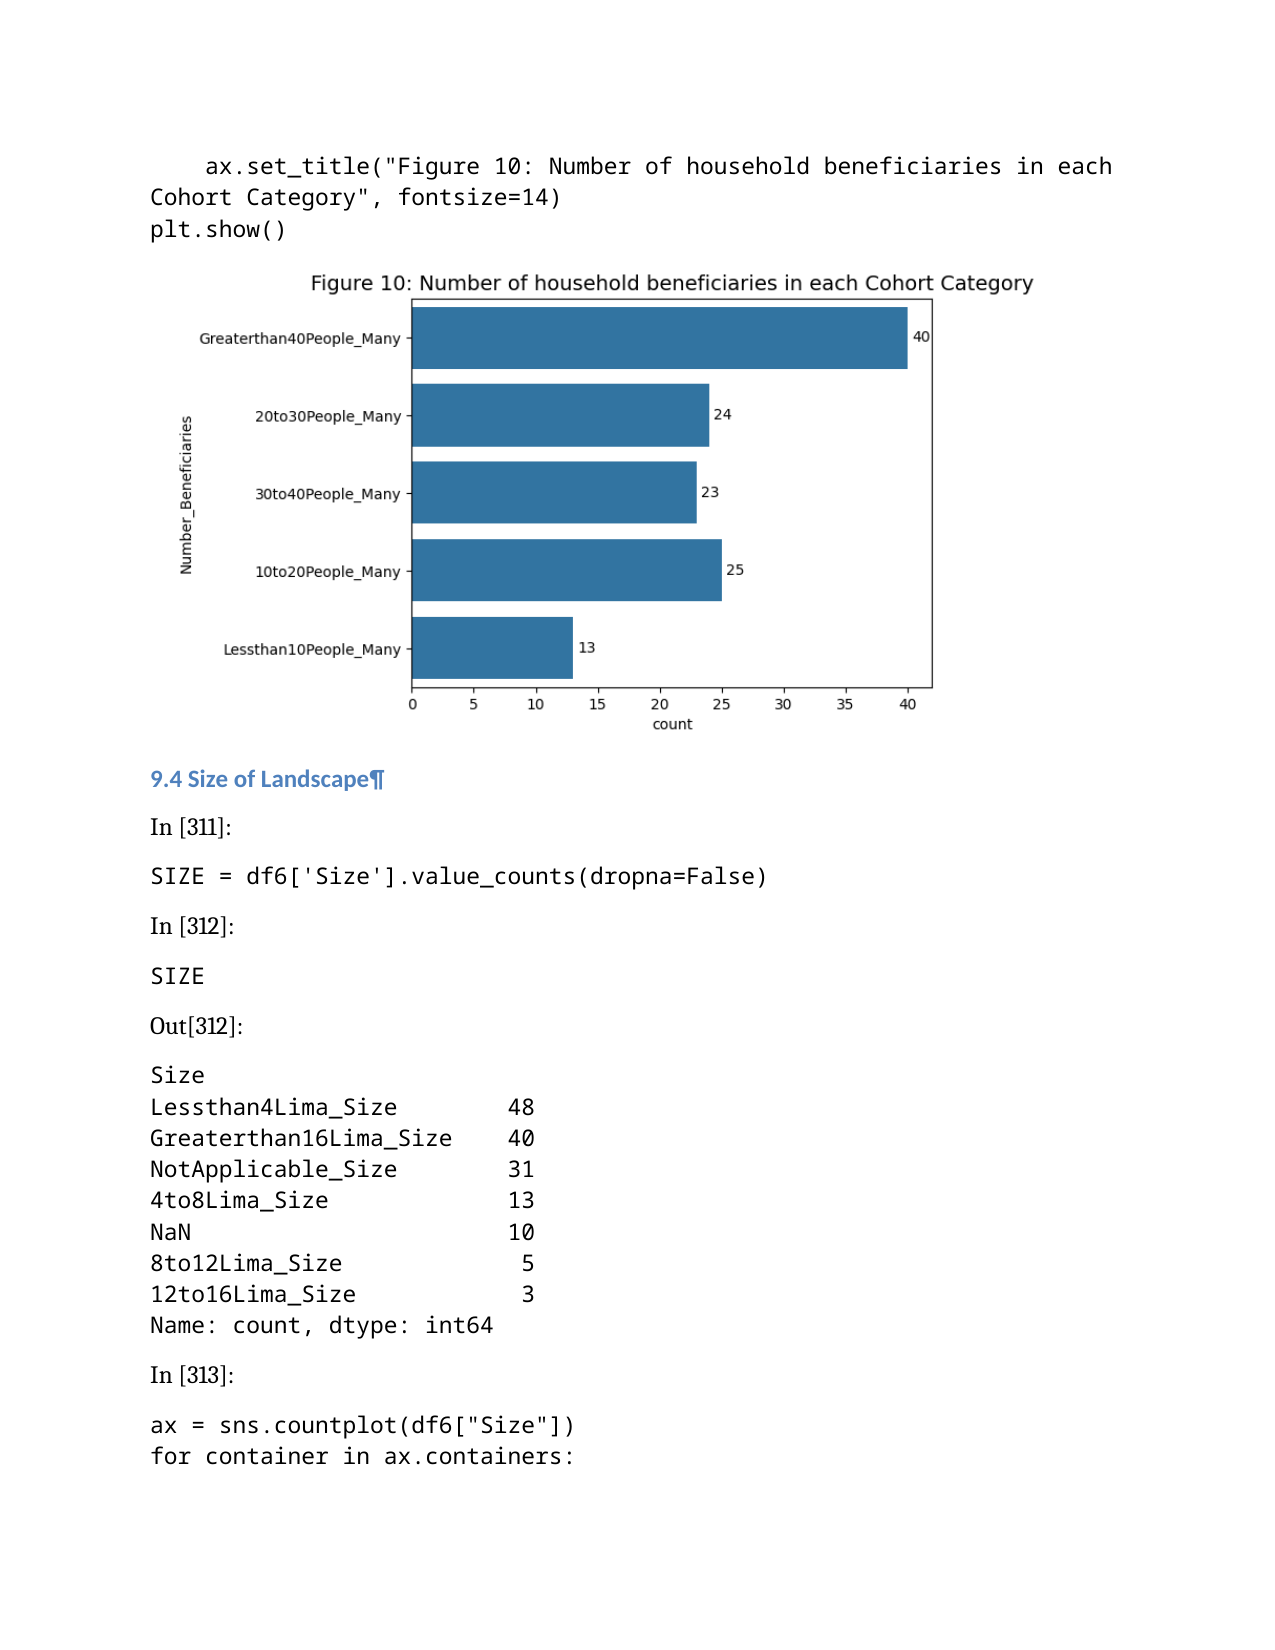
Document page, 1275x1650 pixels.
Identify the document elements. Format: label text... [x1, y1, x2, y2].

subtitle 9.4 Size of Landscape¶ [150, 763, 1125, 794]
text In [313]: [150, 1361, 1125, 1390]
text SIZE = df6['Size'].value_counts(dropna=False) [150, 860, 1125, 891]
text SIZE [150, 959, 1125, 991]
text Size Lessthan4Lima_Size 48 Greaterthan16Lima_Size 40 NotApplicable_Size 31 4to8Lima_Size 13 NaN 10 8to12Lima_Size 5 12to16Lima_Size 3 Name: count, dtype: int64 [150, 1059, 1125, 1340]
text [150, 1409, 1125, 1471]
text In [312]: [150, 912, 1125, 941]
picture [168, 264, 1044, 743]
text Out[312]: [150, 1012, 1125, 1040]
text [150, 150, 1125, 244]
text In [311]: [150, 812, 1125, 841]
